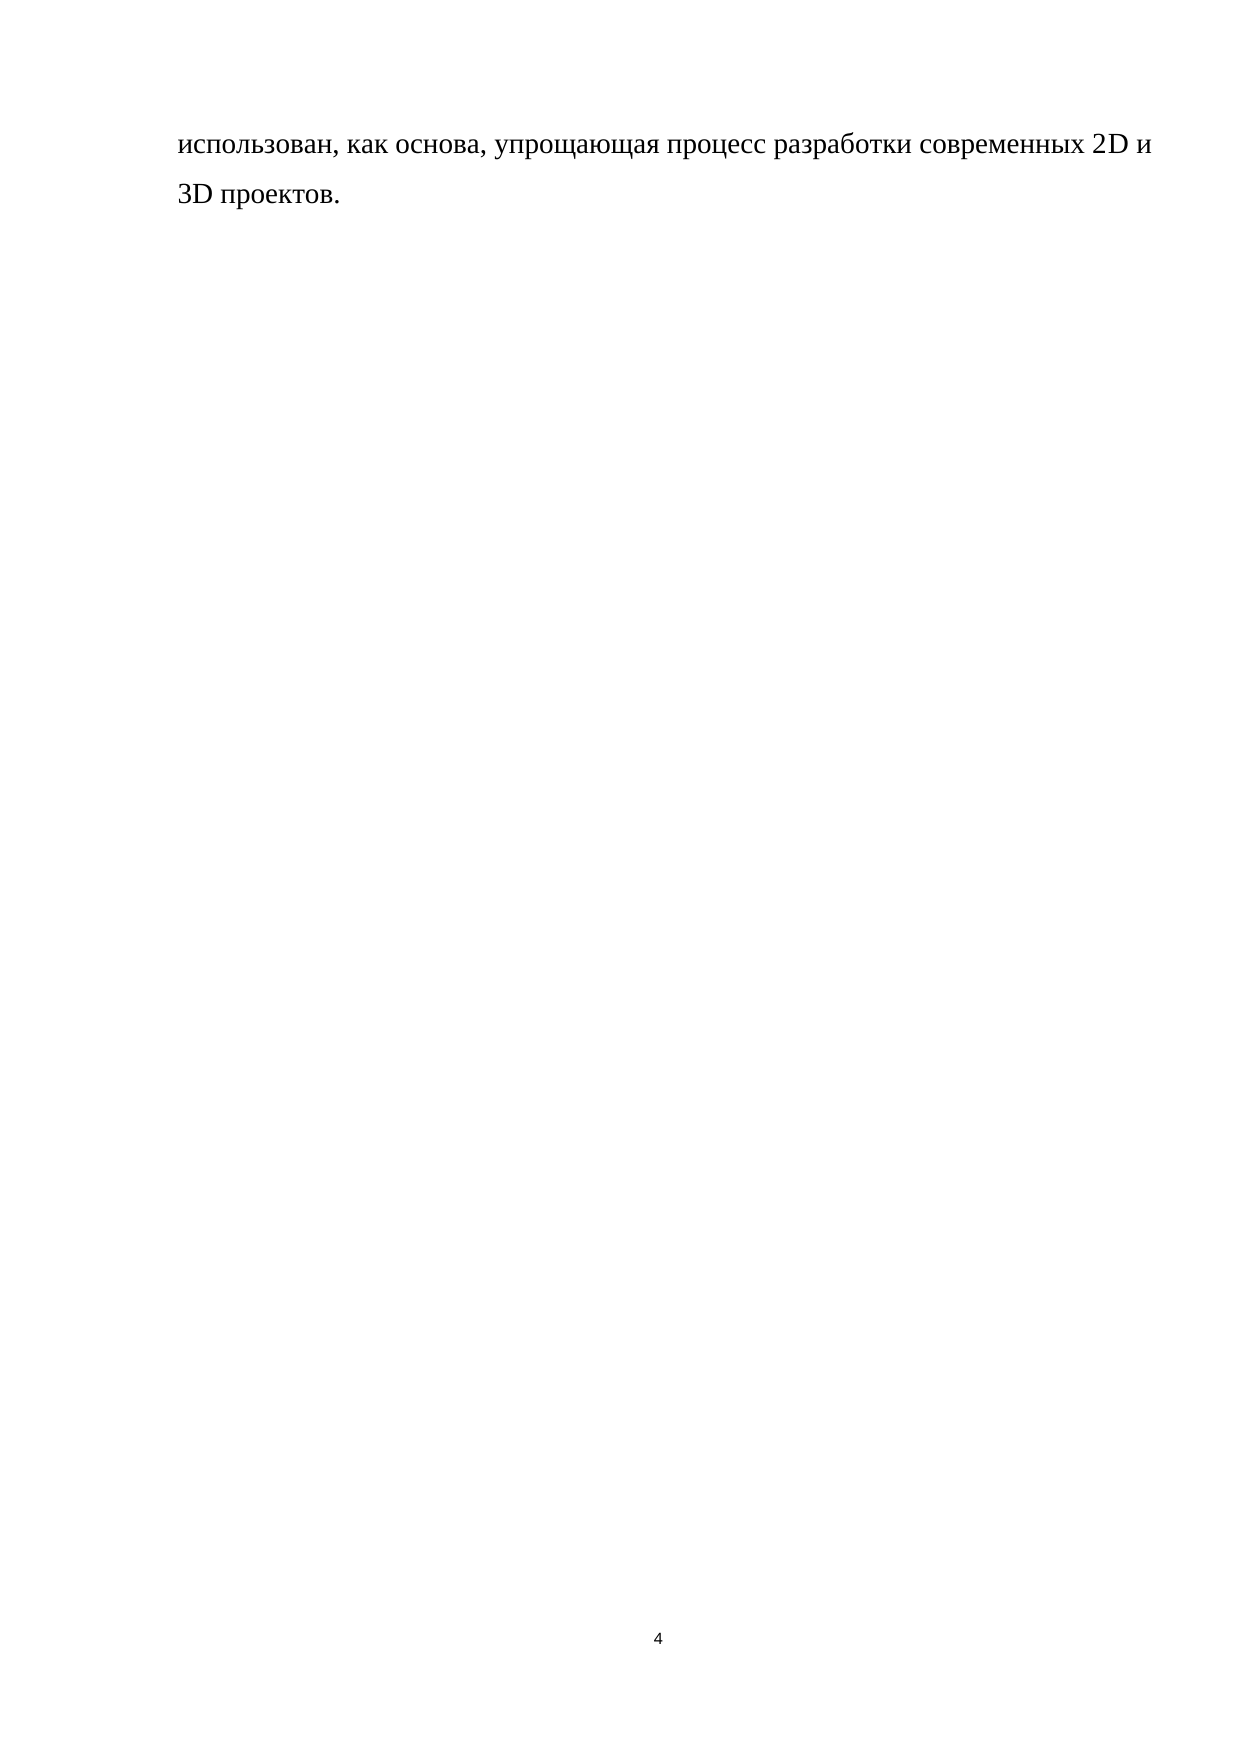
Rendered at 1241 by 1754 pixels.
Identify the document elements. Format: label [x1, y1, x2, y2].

text [177, 126, 1152, 210]
